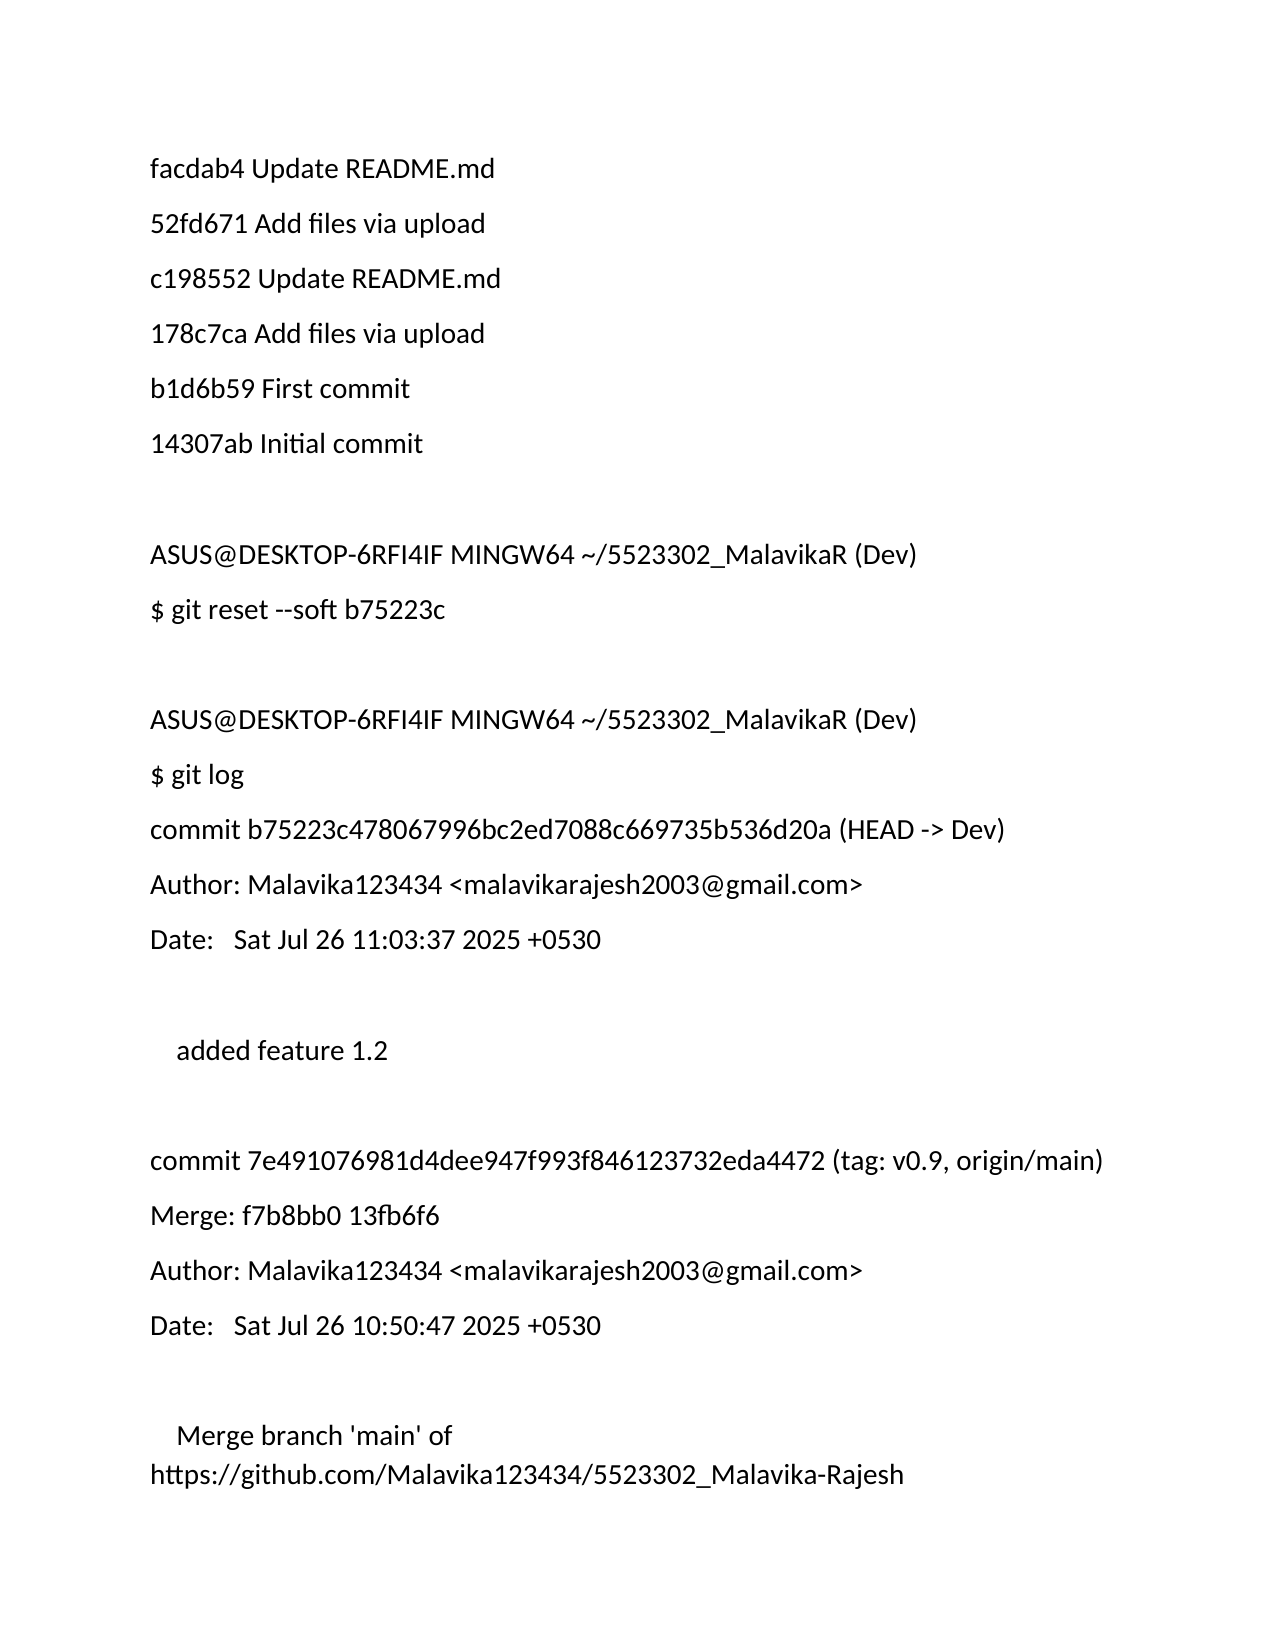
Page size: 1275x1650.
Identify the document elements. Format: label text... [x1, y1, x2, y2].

text Date: Sat Jul 26 11:03:37 2025 +0530 [150, 921, 1125, 957]
text Merge branch 'main' of https://github.com/Malavika123434/5523302_Malavika-Rajesh [150, 1417, 1125, 1491]
text commit 7e491076981d4dee947f993f846123732eda4472 (tag: v0.9, origin/main) [150, 1142, 1125, 1177]
text ASUS@DESKTOP-6RFI4IF MINGW64 ~/5523302_MalavikaR (Dev) [150, 701, 1125, 737]
text c198552 Update README.md [150, 260, 1125, 296]
text 52fd671 Add files via upload [150, 205, 1125, 241]
text $ git reset --soft b75223c [150, 591, 1125, 626]
text 178c7ca Add files via upload [150, 315, 1125, 351]
text ASUS@DESKTOP-6RFI4IF MINGW64 ~/5523302_MalavikaR (Dev) [150, 536, 1125, 571]
text b1d6b59 First commit [150, 370, 1125, 406]
text facdab4 Update README.md [150, 150, 1125, 186]
text Author: Malavika123434 <malavikarajesh2003@gmail.com> [150, 866, 1125, 902]
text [150, 1252, 1125, 1288]
text Date: Sat Jul 26 10:50:47 2025 +0530 [150, 1307, 1125, 1343]
text 14307ab Initial commit [150, 426, 1125, 461]
text Merge: f7b8bb0 13fb6f6 [150, 1197, 1125, 1233]
text added feature 1.2 [150, 1032, 1125, 1067]
text $ git log [150, 756, 1125, 792]
text commit b75223c478067996bc2ed7088c669735b536d20a (HEAD -> Dev) [150, 811, 1125, 847]
